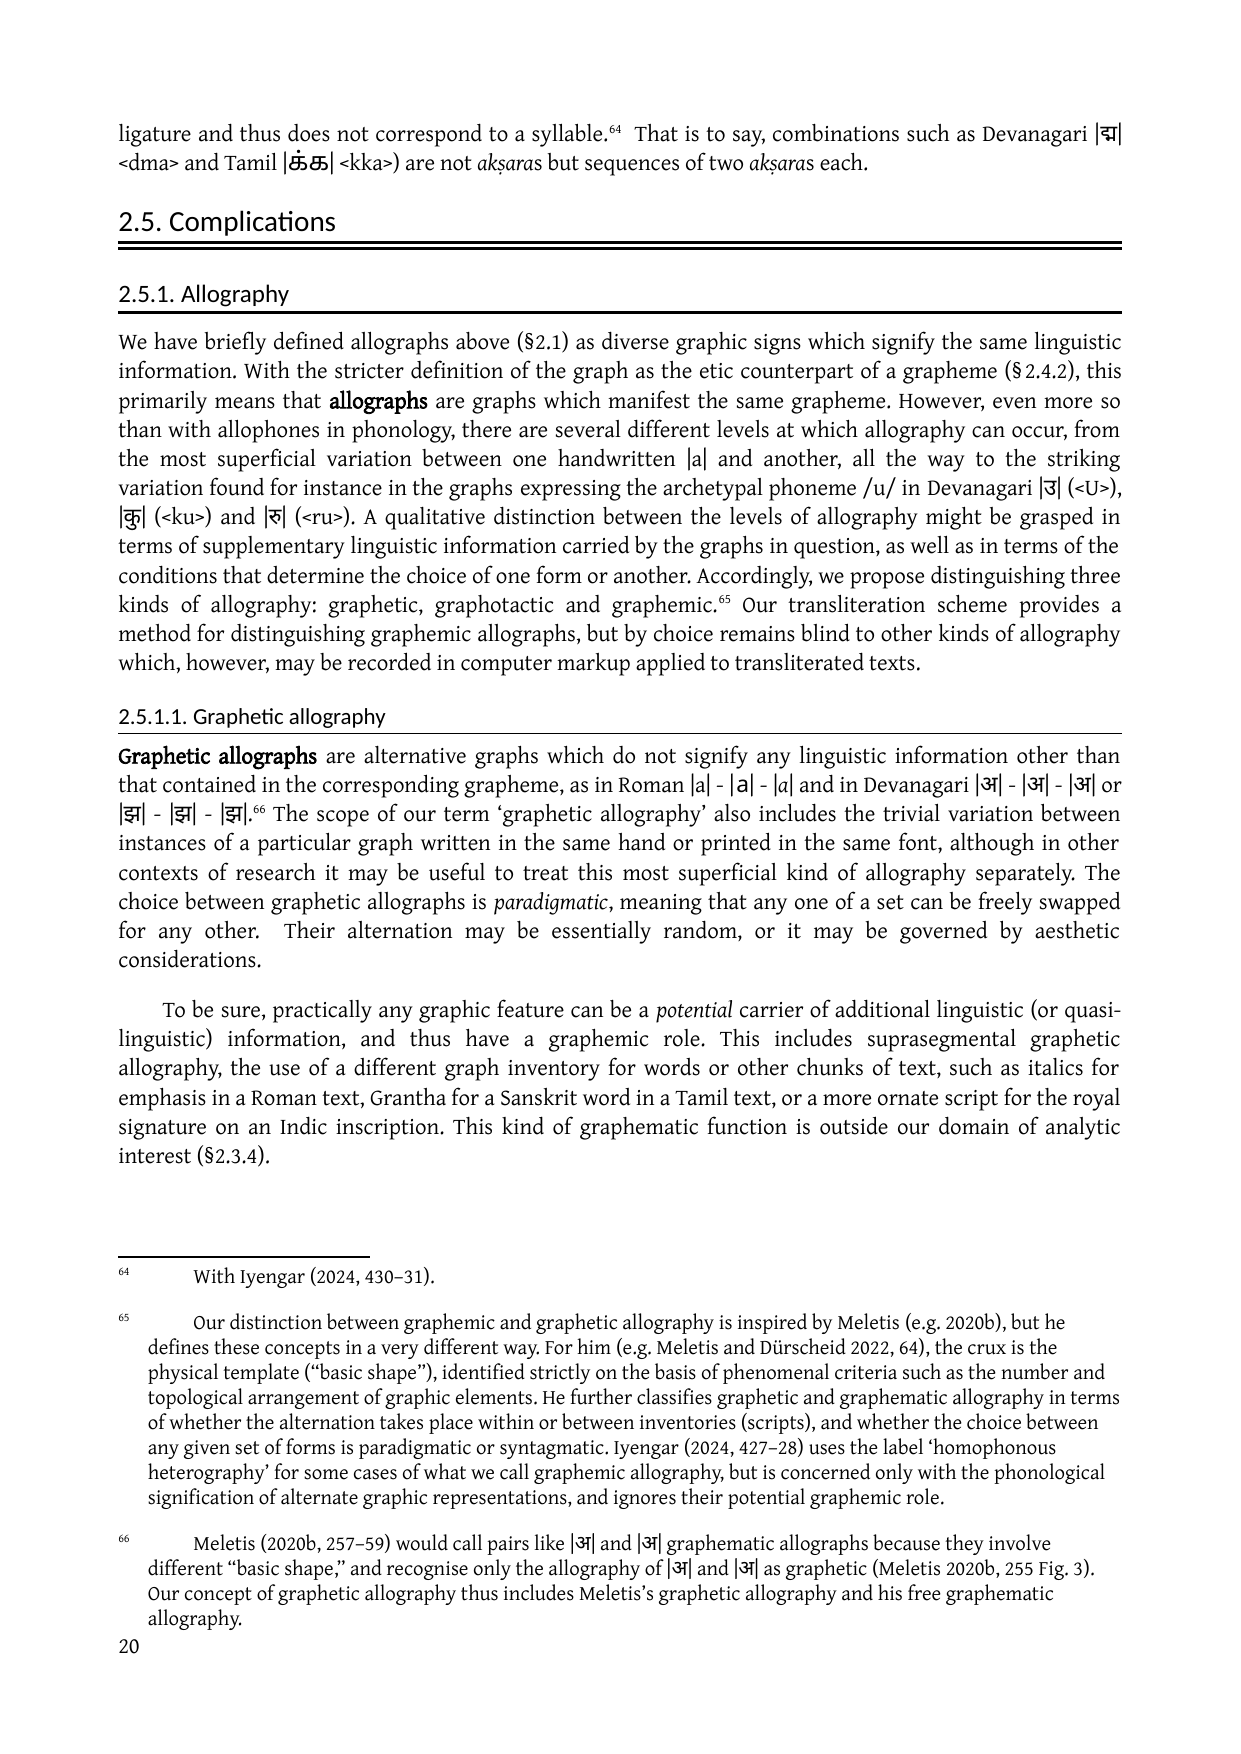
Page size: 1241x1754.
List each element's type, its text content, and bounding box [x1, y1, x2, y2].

text Graphetic allographs are alternative graphs which do not signify any linguistic information other than that contained in the corresponding grapheme, as in Roman |a| - |a| - |a| and in Devanagari |अ| - |अ| - |अ| or |झ| - |झ| - |झ|. The scope of our term ‘graphetic allography’ also includes the trivial variation between instances of a particular graph written in the same hand or printed in the same font, although in other contexts of research it may be useful to treat this most superficial kind of allography separately. The choice between graphetic allographs is paradigmatic, meaning that any one of a set can be freely swapped for any other. Their alternation may be essentially random, or it may be governed by aesthetic considerations. [118, 740, 1122, 973]
text To be sure, practically any graphic feature can be a potential carrier of additional linguistic (or quasi-linguistic) information, and thus have a graphemic role. This includes suprasegmental graphetic allography, the use of a different graph inventory for words or other chunks of text, such as italics for emphasis in a Roman text, Grantha for a Sanskrit word in a Tamil text, or a more ornate script for the royal signature on an Indic inscription. This kind of graphematic function is outside our domain of analytic interest (§2.3.4). [118, 994, 1122, 1169]
text It follows from the above that a basic consonant graph combined with a vowel killer is an autonomous and integral character (akṣara), even if it is employed in a non-final position as an alternative to part of a ligature and thus does not correspond to a syllable. That is to say, combinations such as Devanagari |द्‍म| <dma> and Tamil |க்க| <kka>) are not akṣaras but sequences of two akṣaras each. [118, 118, 1122, 176]
text We have briefly defined allographs above (§2.1) as diverse graphic signs which signify the same linguistic information. With the stricter definition of the graph as the etic counterpart of a grapheme (§2.4.2), this primarily means that allographs are graphs which manifest the same grapheme. However, even more so than with allophones in phonology, there are several different levels at which allography can occur, from the most superficial variation between one handwritten |a| and another, all the way to the striking variation found for instance in the graphs expressing the archetypal phoneme /u/ in Devanagari |उ| (<U>), |कु| (<ku>) and |रु| (<ru>). A qualitative distinction between the levels of allography might be grasped in terms of supplementary linguistic information carried by the graphs in question, as well as in terms of the conditions that determine the choice of one form or another. Accordingly, we propose distinguishing three kinds of allography: graphetic, graphotactic and graphemic. Our transliteration scheme provides a method for distinguishing graphemic allographs, but by choice remains blind to other kinds of allography which, however, may be recorded in computer markup applied to transliterated texts. [118, 326, 1122, 676]
subtitle Complications [118, 201, 1122, 241]
subtitle Allography [118, 275, 1122, 311]
subtitle Graphetic allography [118, 701, 1122, 733]
